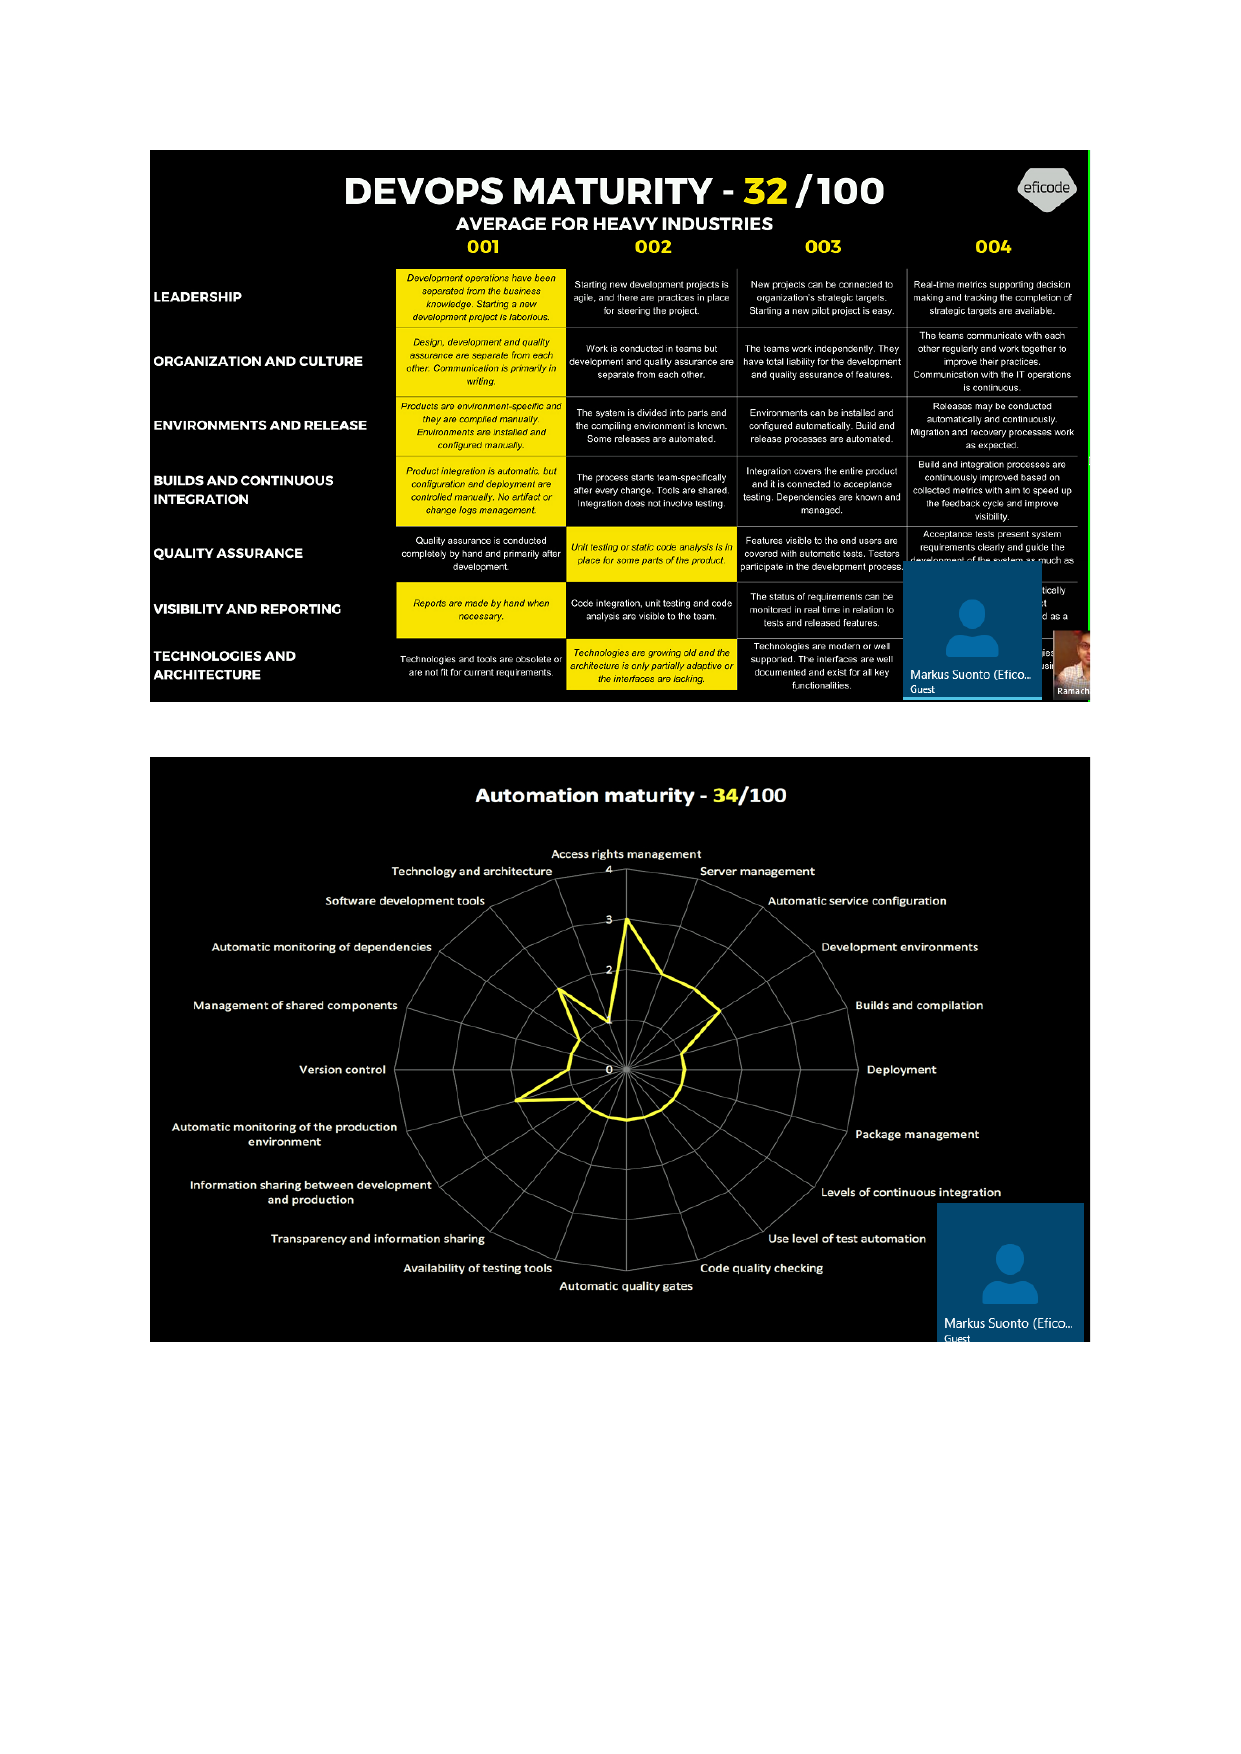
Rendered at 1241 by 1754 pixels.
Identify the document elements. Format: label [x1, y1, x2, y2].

picture [150, 150, 1091, 702]
picture [150, 757, 1091, 1342]
